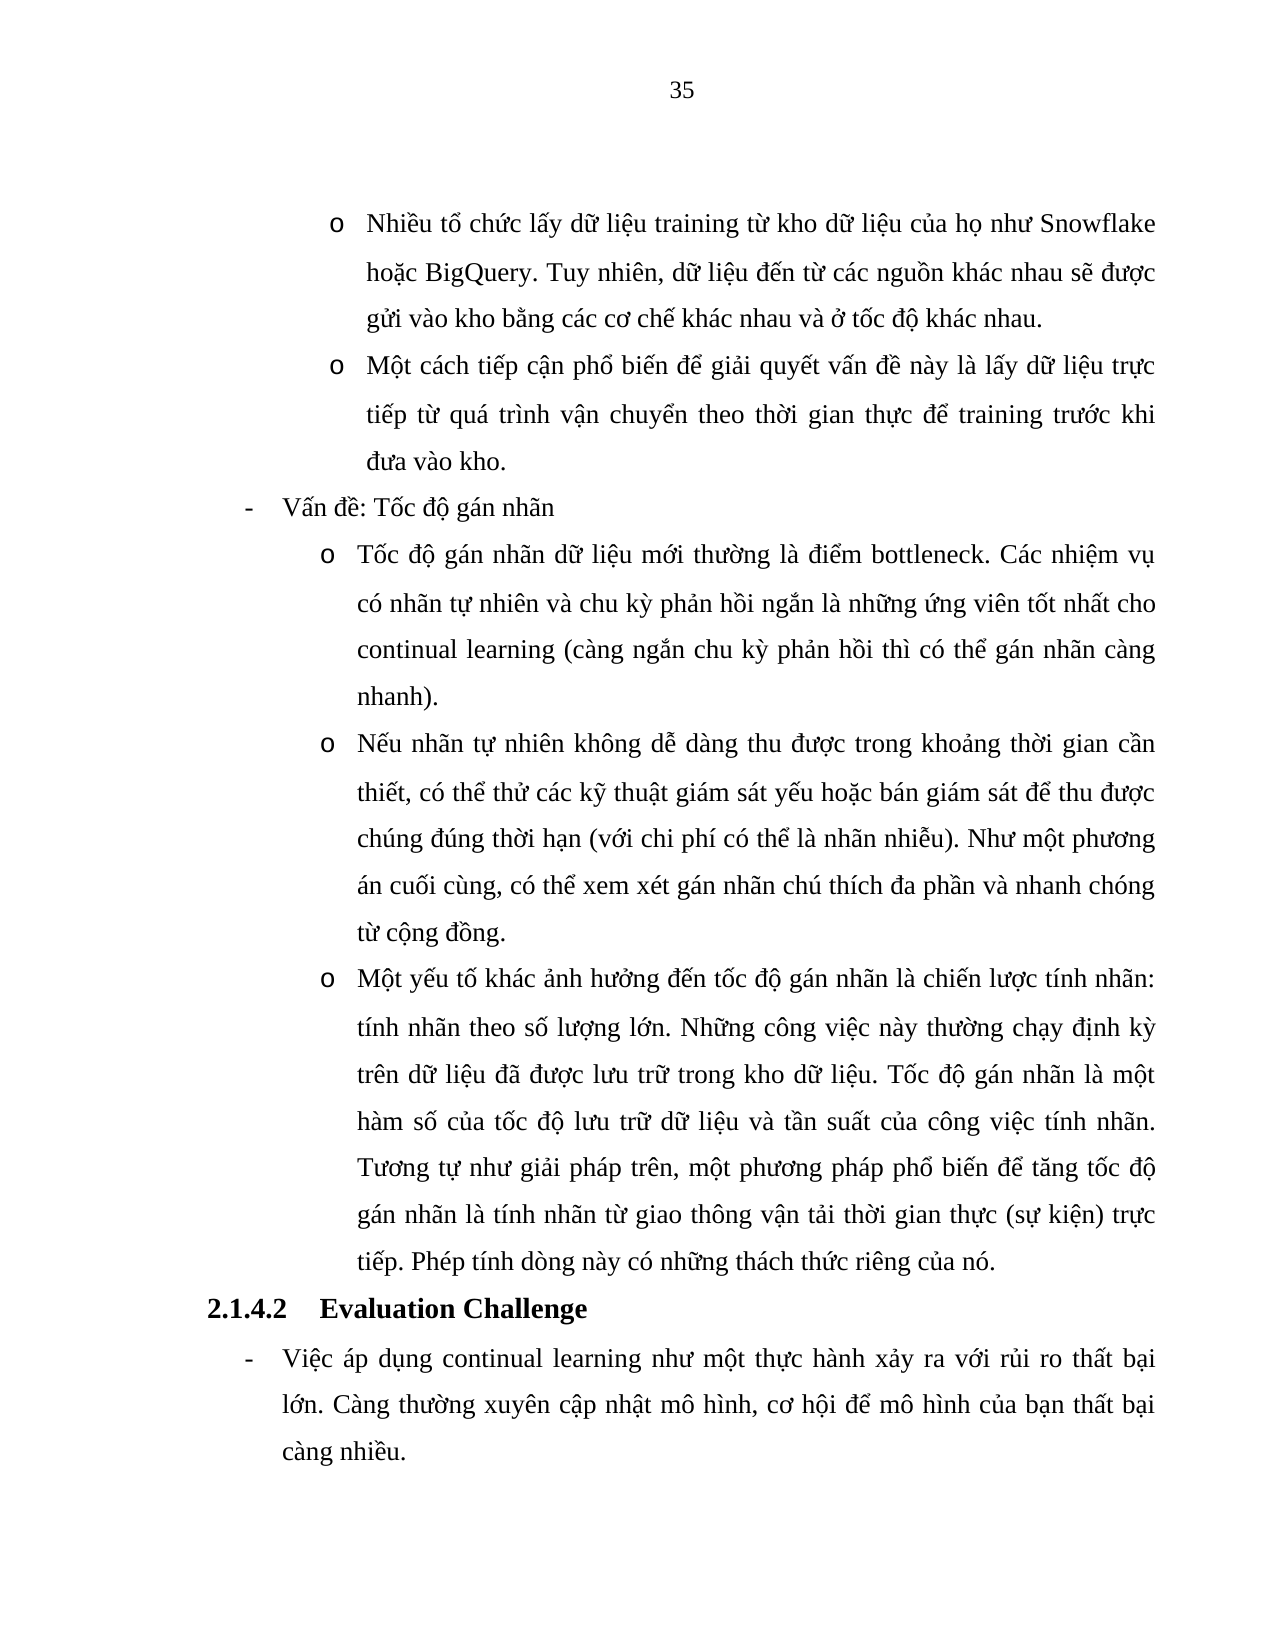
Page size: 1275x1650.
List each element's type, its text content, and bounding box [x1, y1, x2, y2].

list Nhiều tổ chức lấy dữ liệu training từ kho dữ liệu của họ như Snowflake hoặc BigQuery. Tuy nhiên, dữ liệu đến từ các nguồn khác nhau sẽ được gửi vào kho bằng các cơ chế khác nhau và ở tốc độ khác nhau. [329, 207, 1157, 333]
list Nếu nhãn tự nhiên không dễ dàng thu được trong khoảng thời gian cần thiết, có thể thử các kỹ thuật giám sát yếu hoặc bán giám sát để thu được chúng đúng thời hạn (với chi phí có thể là nhãn nhiễu). Như một phương án cuối cùng, có thể xem xét gán nhãn chú thích đa phần và nhanh chóng từ cộng đồng. [319, 727, 1157, 947]
list Tốc độ gán nhãn dữ liệu mới thường là điểm bottleneck. Các nhiệm vụ có nhãn tự nhiên và chu kỳ phản hồi ngắn là những ứng viên tốt nhất cho continual learning (càng ngắn chu kỳ phản hồi thì có thể gán nhãn càng nhanh). [319, 538, 1157, 711]
list Một yếu tố khác ảnh hưởng đến tốc độ gán nhãn là chiến lược tính nhãn: tính nhãn theo số lượng lớn. Những công việc này thường chạy định kỳ trên dữ liệu đã được lưu trữ trong kho dữ liệu. Tốc độ gán nhãn là một hàm số của tốc độ lưu trữ dữ liệu và tần suất của công việc tính nhãn. Tương tự như giải pháp trên, một phương pháp phổ biến để tăng tốc độ gán nhãn là tính nhãn từ giao thông vận tải thời gian thực (sự kiện) trực tiếp. Phép tính dòng này có những thách thức riêng của nó. [319, 963, 1157, 1276]
list Một cách tiếp cận phổ biến để giải quyết vấn đề này là lấy dữ liệu trực tiếp từ quá trình vận chuyển theo thời gian thực để training trước khi đưa vào kho. [329, 349, 1157, 476]
list Evaluation Challenge [207, 1292, 1157, 1325]
list Vấn đề: Tốc độ gán nhãn [244, 491, 1157, 522]
list Việc áp dụng continual learning như một thực hành xảy ra với rủi ro thất bại lớn. Càng thường xuyên cập nhật mô hình, cơ hội để mô hình của bạn thất bại càng nhiều. [244, 1342, 1157, 1466]
